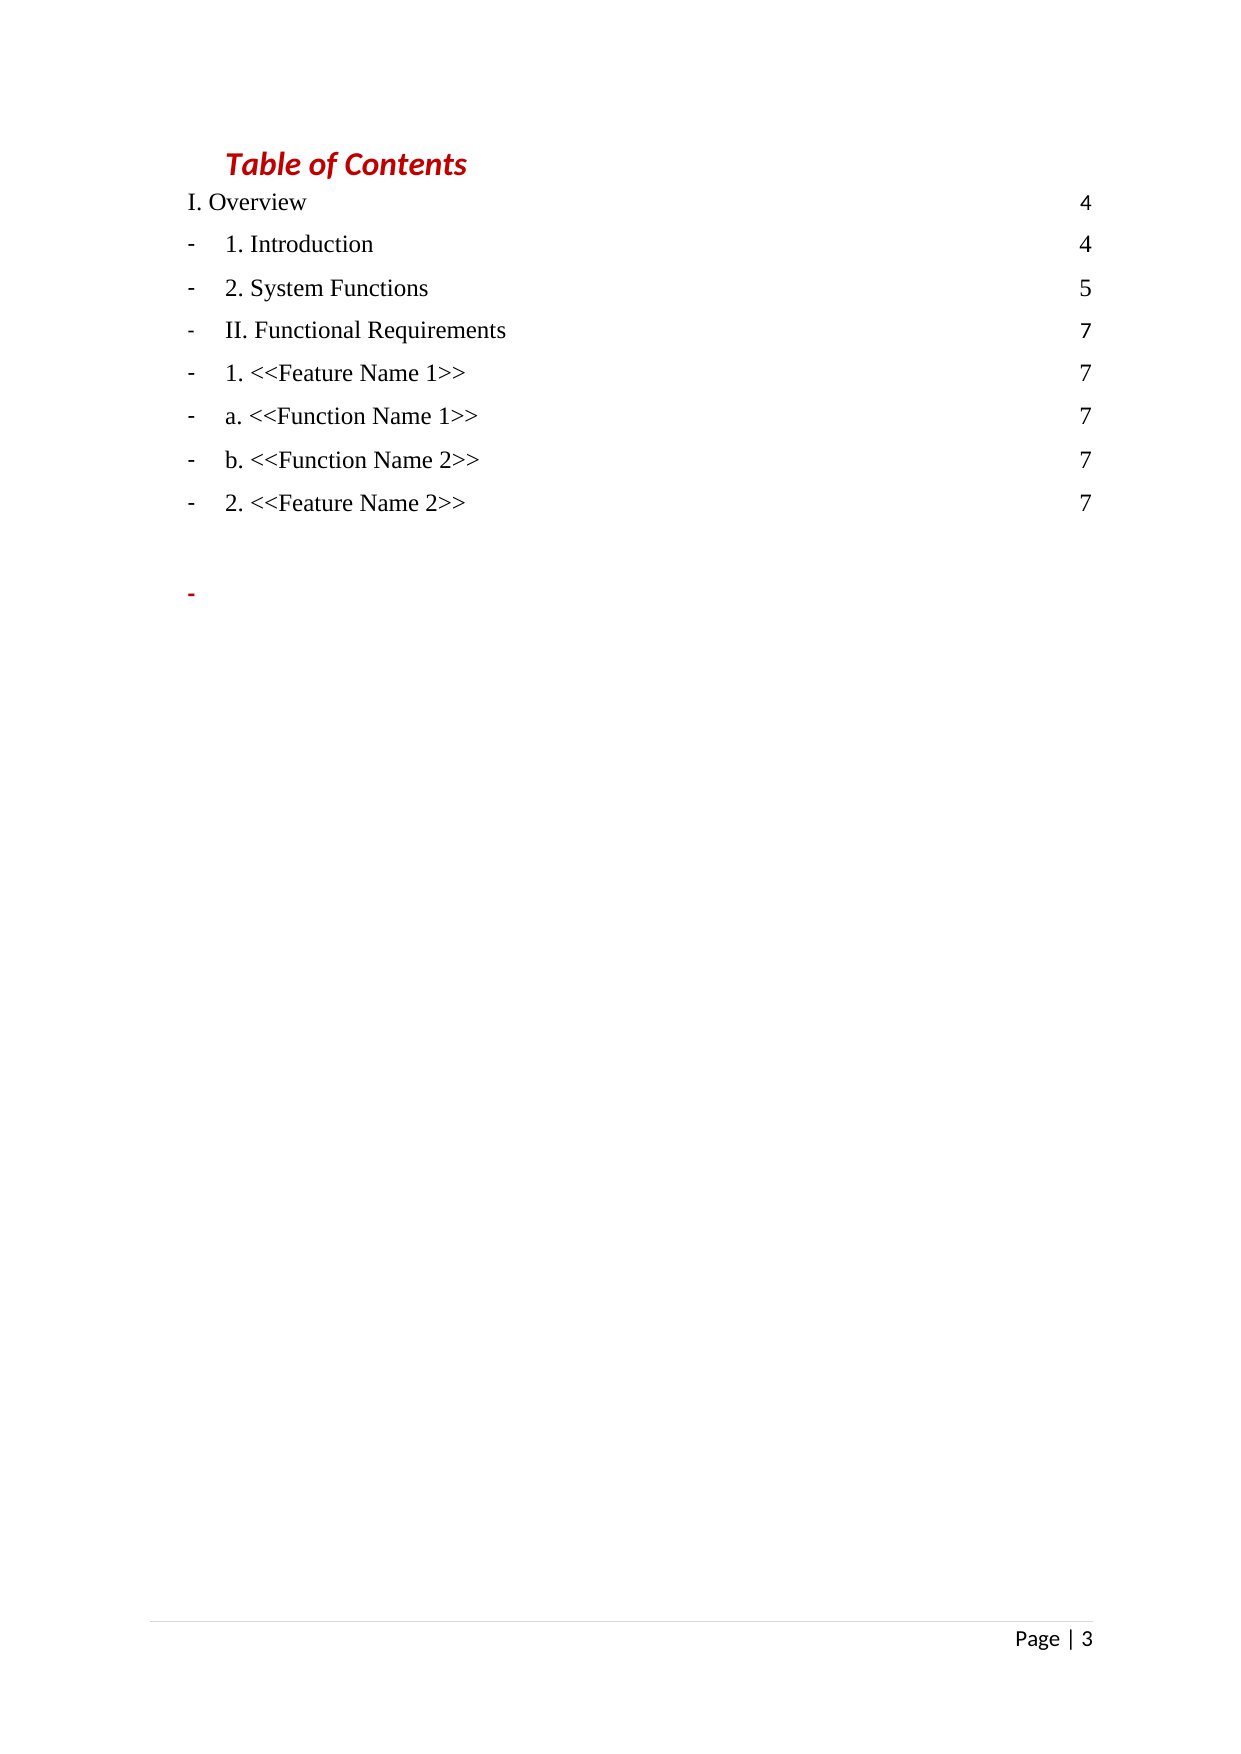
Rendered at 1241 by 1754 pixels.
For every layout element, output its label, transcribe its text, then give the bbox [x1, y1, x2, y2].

subtitle Table of Contents [225, 143, 1093, 184]
